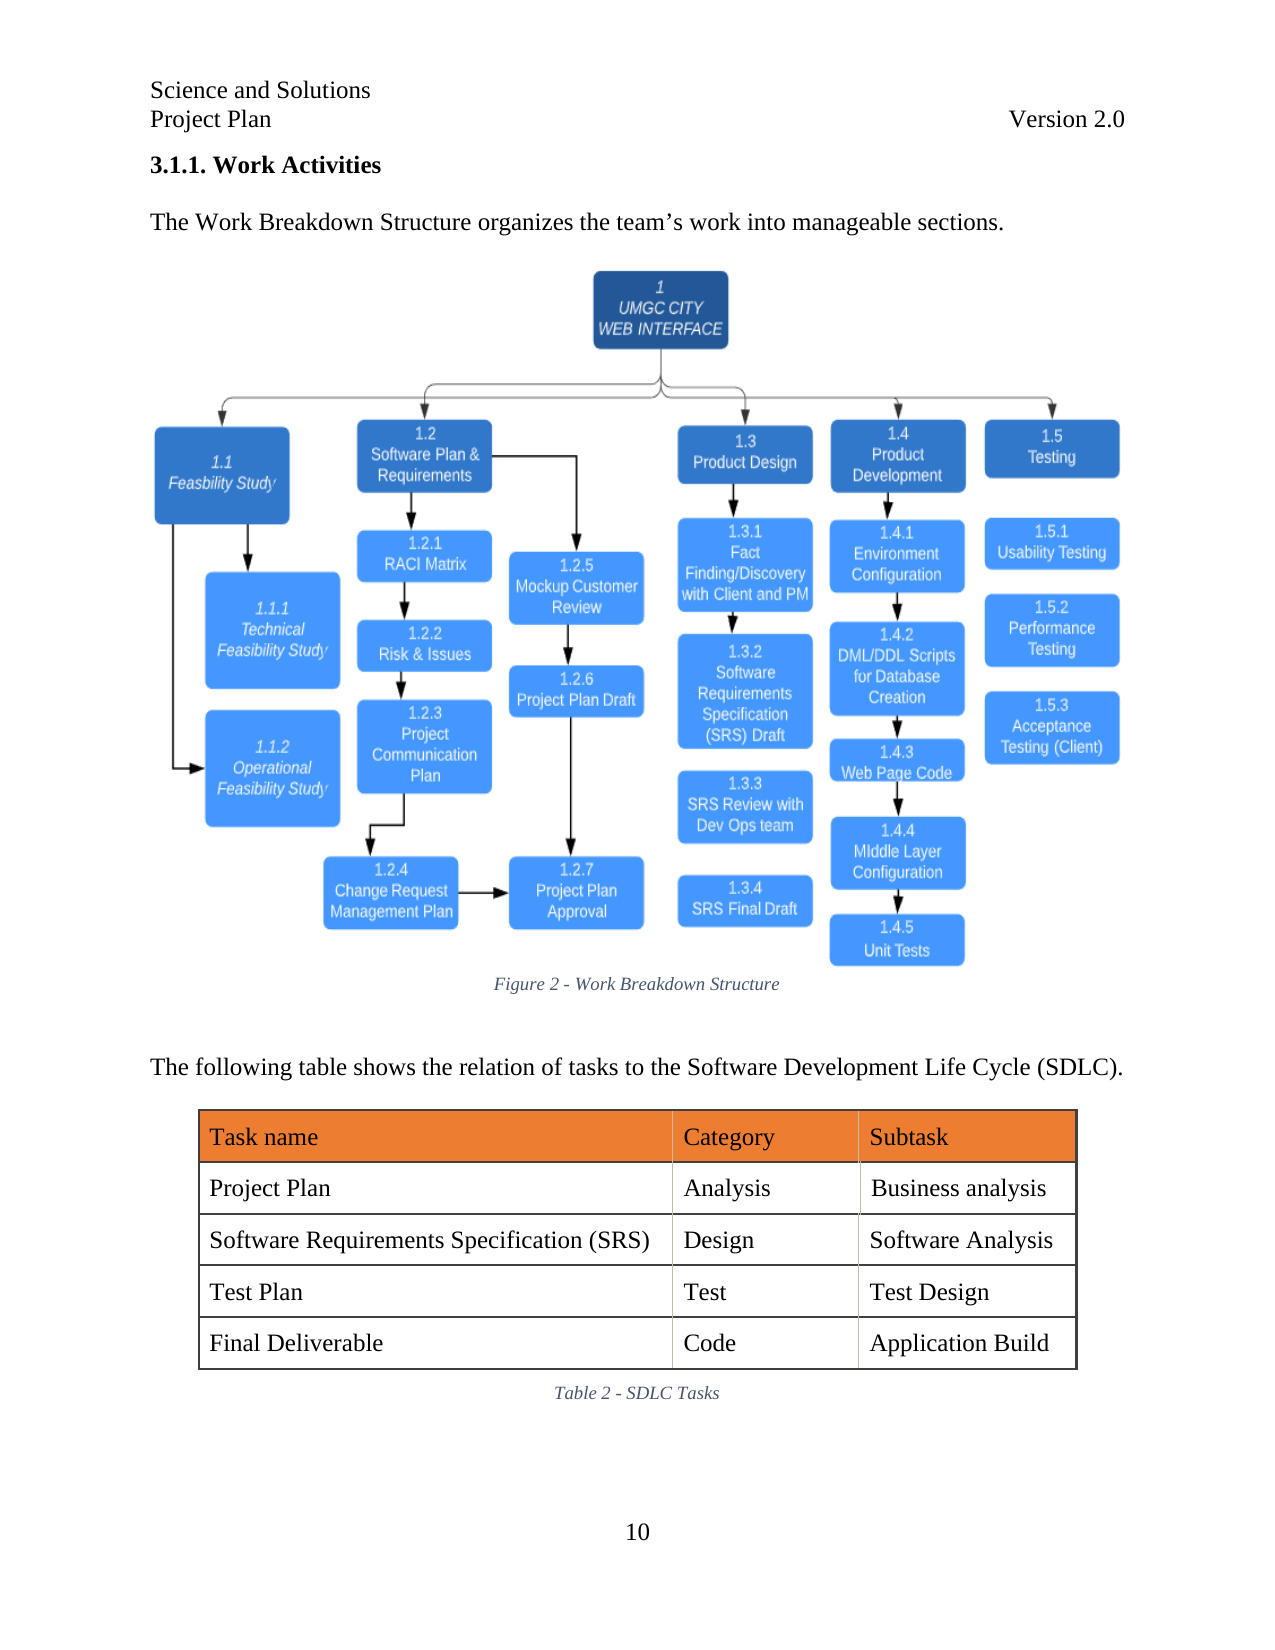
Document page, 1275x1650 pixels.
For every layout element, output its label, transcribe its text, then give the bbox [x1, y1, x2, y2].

table_cell Project Plan [200, 1163, 672, 1213]
table_cell Design [673, 1215, 858, 1264]
table_cell Business analysis [861, 1163, 1075, 1213]
table_cell Analysis [673, 1163, 860, 1213]
table_cell Software Requirements Specification (SRS) [200, 1215, 672, 1264]
table_cell Test Plan [200, 1266, 672, 1316]
table_header Category [673, 1111, 858, 1161]
table_header Task name [200, 1111, 672, 1161]
text Table 2 - SDLC Tasks [150, 1382, 1125, 1404]
table_cell Application Build [859, 1318, 1075, 1368]
table_cell Test [673, 1266, 858, 1316]
table_cell Test Design [859, 1266, 1075, 1316]
table_cell Code [673, 1318, 858, 1368]
table_header Subtask [859, 1111, 1075, 1161]
text The following table shows the relation of tasks to the Software Development Life Cycle (SDLC). [150, 1052, 1125, 1081]
table_cell Final Deliverable [200, 1318, 672, 1368]
table_cell Software Analysis [859, 1215, 1075, 1264]
picture [150, 265, 1125, 973]
subtitle Work Activities [150, 150, 1125, 179]
text The Work Breakdown Structure organizes the team’s work into manageable sections. [150, 207, 1125, 236]
